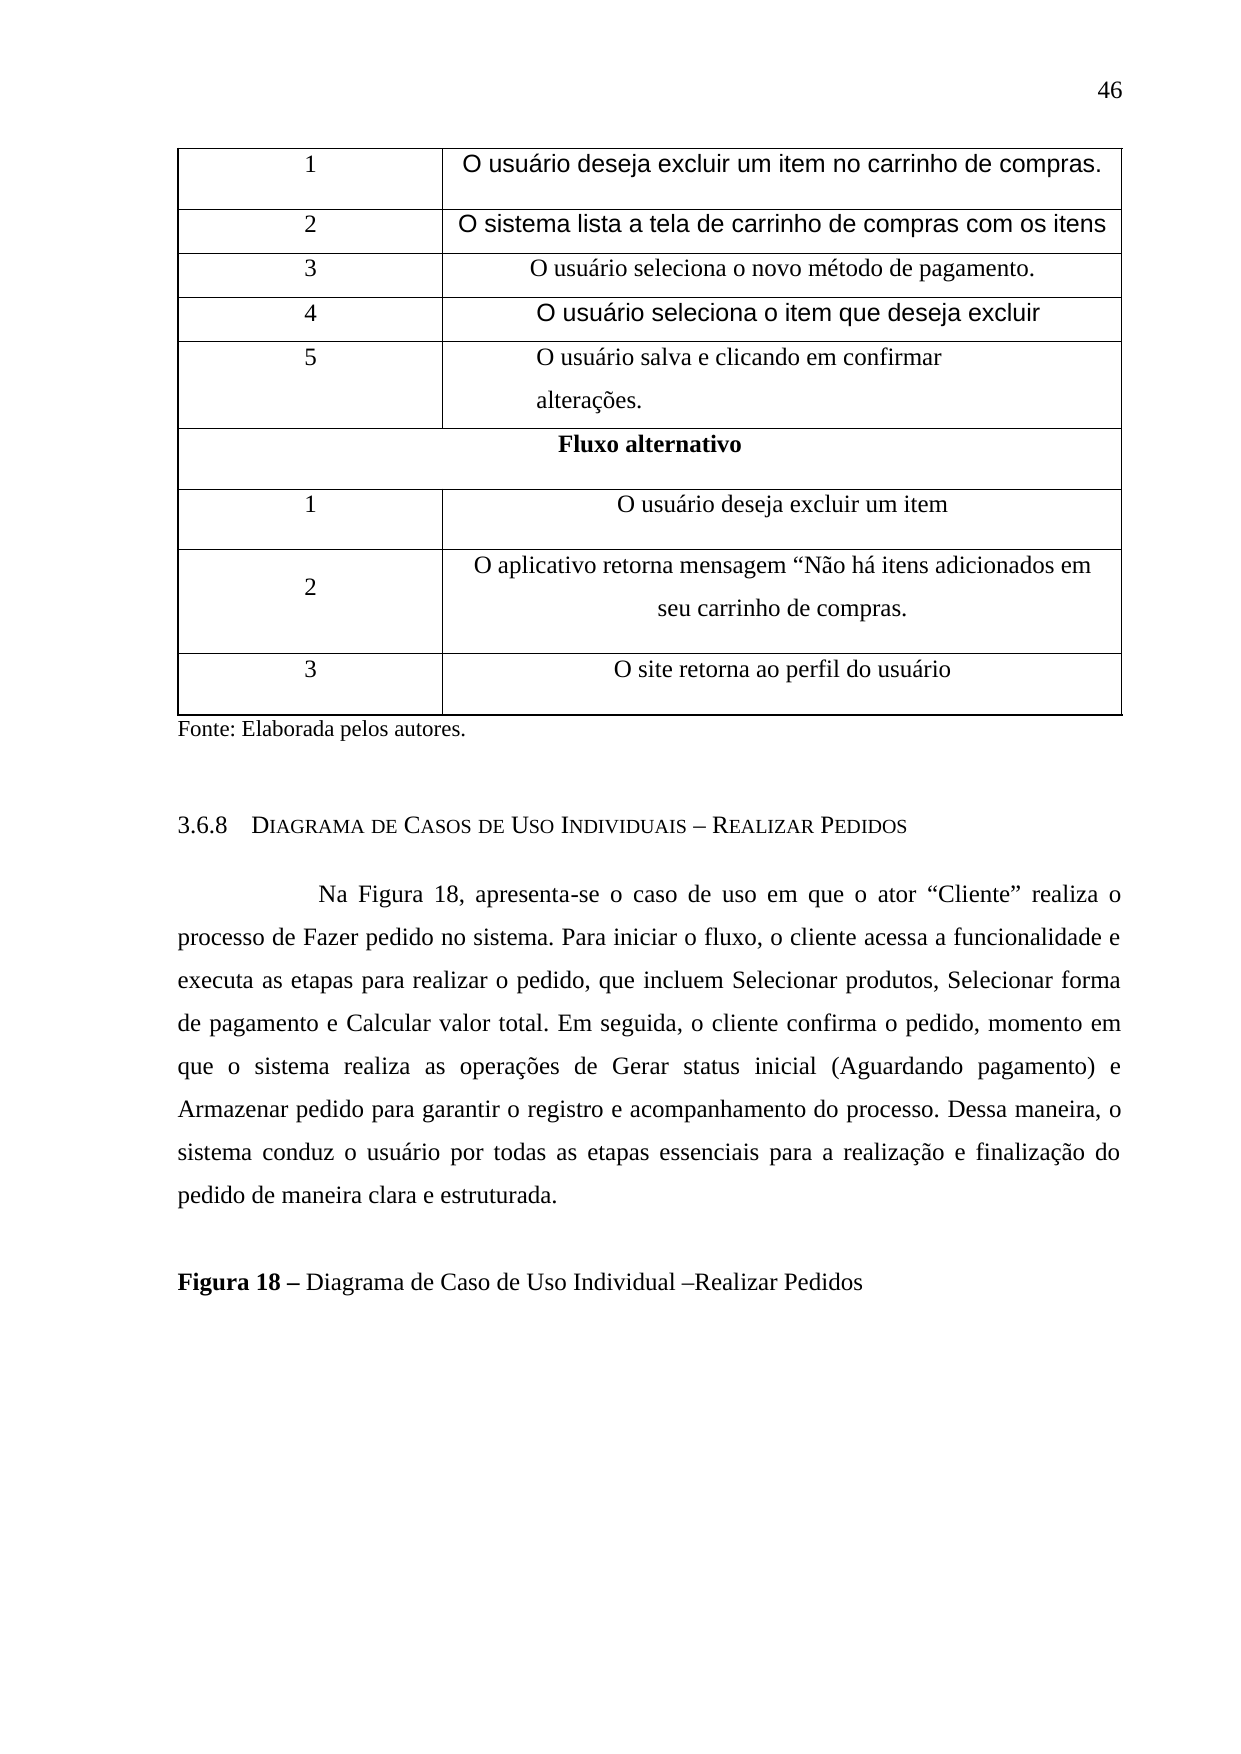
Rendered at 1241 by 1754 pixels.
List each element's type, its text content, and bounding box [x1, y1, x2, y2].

table_cell 2 [179, 210, 442, 252]
table_cell O site retorna ao perfil do usuário [443, 654, 1121, 714]
table_cell O usuário salva e clicando em confirmar alterações. [443, 342, 1121, 428]
table_cell O usuário seleciona o novo método de pagamento. [443, 254, 1121, 297]
table_cell O aplicativo retorna mensagem “Não há itens adicionados em seu carrinho de compras. [443, 550, 1121, 653]
subtitle 3.6.8 Diagrama de Casos de Uso Individuais – Realizar Pedidos [177, 811, 1122, 839]
text Fonte: Elaborada pelos autores. [177, 716, 1122, 742]
table_cell O usuário seleciona o item que deseja excluir [443, 298, 1121, 341]
table_cell O usuário deseja excluir um item no carrinho de compras. [443, 149, 1121, 208]
table_cell 5 [179, 342, 442, 428]
table_cell 3 [179, 654, 442, 714]
table_cell Fluxo alternativo [179, 429, 1121, 488]
table_cell O usuário deseja excluir um item [443, 490, 1121, 549]
table_cell 4 [179, 298, 442, 341]
table_cell 1 [179, 149, 442, 208]
table_cell 3 [179, 254, 442, 297]
text Figura 18 – Diagrama de Caso de Uso Individual –Realizar Pedidos [177, 1267, 1122, 1296]
text Na Figura 18, apresenta‑se o caso de uso em que o ator “Cliente” realiza o processo de Fazer pedido no sistema. Para iniciar o fluxo, o cliente acessa a funcionalidade e executa as etapas para realizar o pedido, que incluem Selecionar produtos, Selecionar forma de pagamento e Calcular valor total. Em seguida, o cliente confirma o pedido, momento em que o sistema realiza as operações de Gerar status inicial (Aguardando pagamento) e Armazenar pedido para garantir o registro e acompanhamento do processo. Dessa maneira, o sistema conduz o usuário por todas as etapas essenciais para a realização e finalização do pedido de maneira clara e estruturada. [177, 879, 1122, 1209]
table_cell 2 [179, 550, 442, 653]
table_cell O sistema lista a tela de carrinho de compras com os itens [443, 210, 1121, 252]
table_cell 1 [179, 490, 442, 549]
